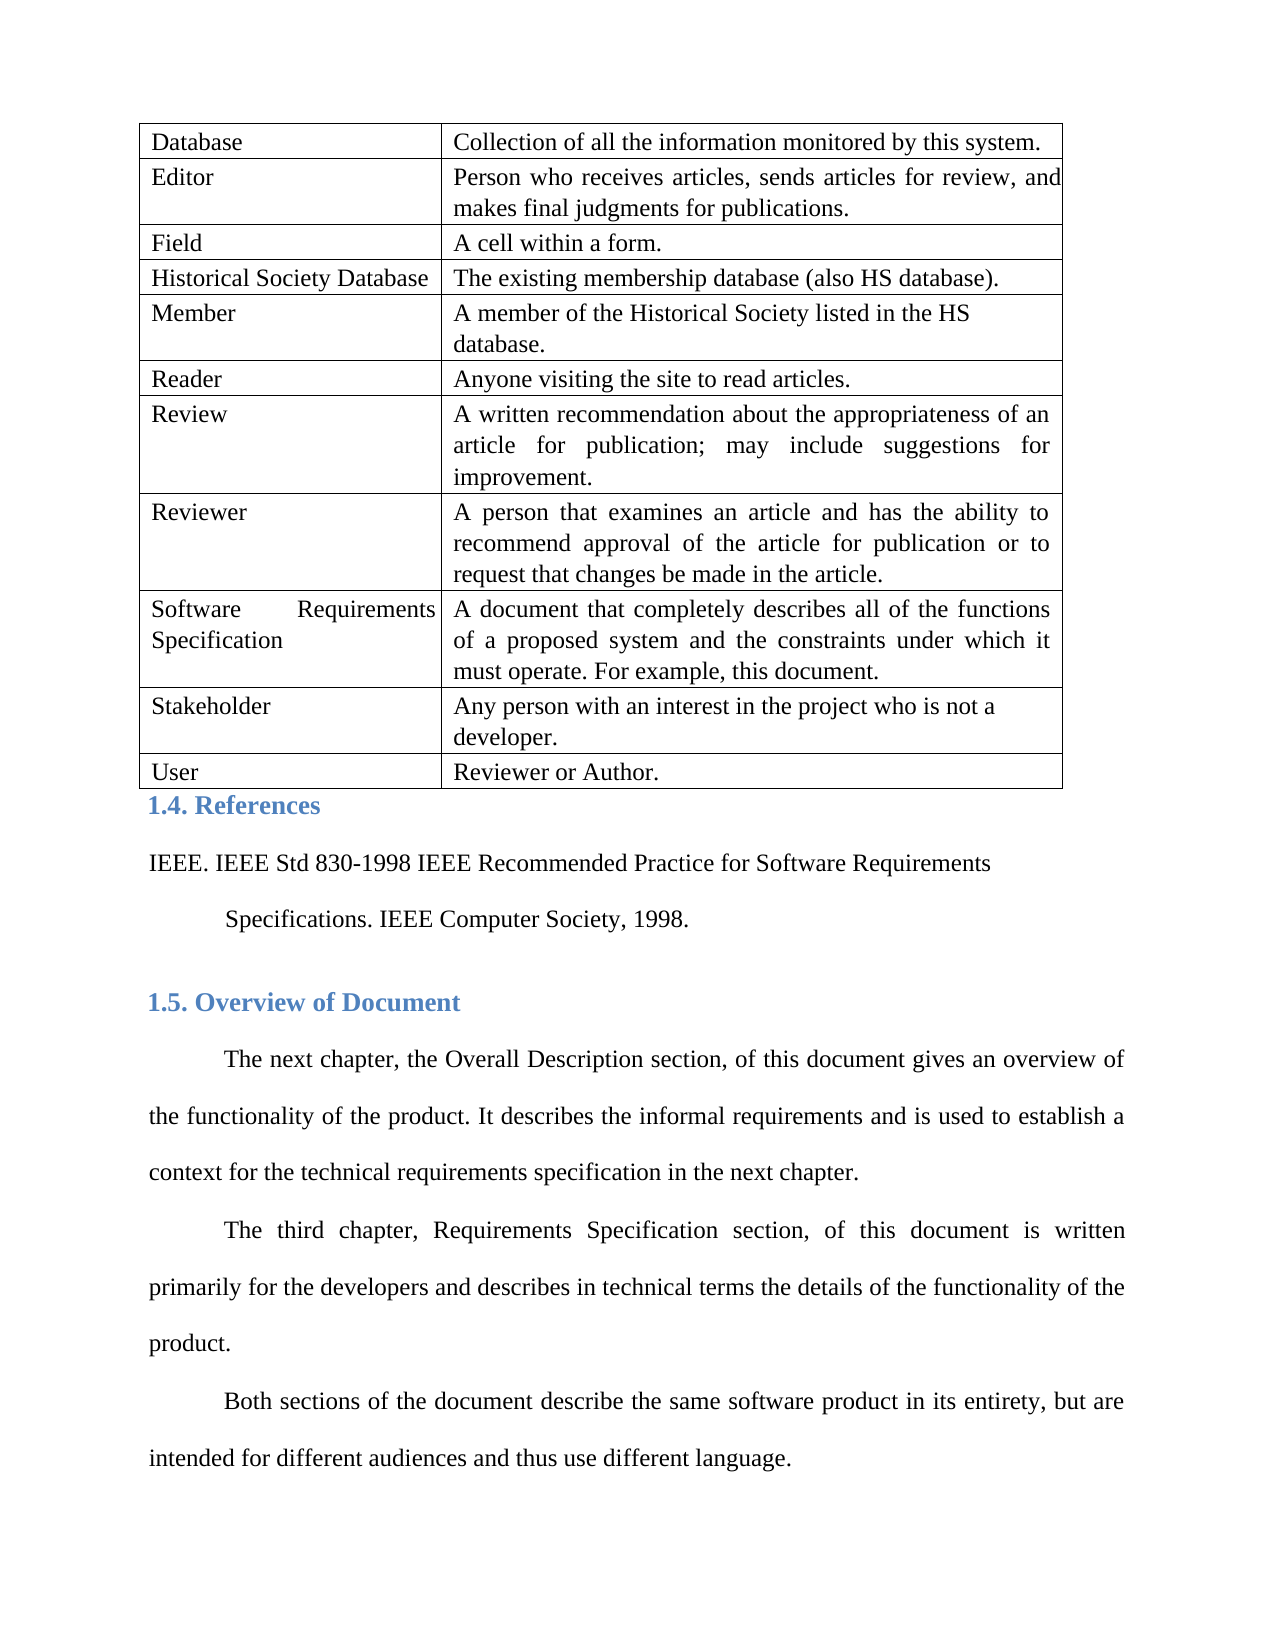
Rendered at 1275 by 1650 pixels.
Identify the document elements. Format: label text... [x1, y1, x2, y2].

table_cell Historical Society Database [140, 260, 441, 294]
table_cell Member [140, 295, 441, 360]
table_cell The existing membership database (also HS database). [442, 260, 1062, 294]
table_cell Any person with an interest in the project who is not a developer. [442, 688, 1062, 753]
table_cell A written recommendation about the appropriateness of an article for publication; may include suggestions for improvement. [442, 396, 1062, 493]
table_cell Reader [140, 361, 441, 395]
table_cell A cell within a form. [442, 225, 1062, 259]
text Specifications. IEEE Computer Society, 1998. [225, 904, 1126, 933]
table_cell Editor [140, 159, 441, 224]
text The next chapter, the Overall Description section, of this document gives an overview of the functionality of the product. It describes the informal requirements and is used to establish a context for the technical requirements specification in the next chapter. [148, 1044, 1126, 1186]
table_cell Database [140, 124, 441, 158]
table_cell Reviewer or Author. [442, 754, 1062, 788]
table_cell Person who receives articles, sends articles for review, and makes final judgments for publications. [442, 159, 1062, 224]
text IEEE. IEEE Std 830-1998 IEEE Recommended Practice for Software Requirements [148, 848, 1126, 876]
table_cell Review [140, 396, 441, 493]
table_cell Reviewer [140, 494, 441, 590]
table_cell Field [140, 225, 441, 259]
subtitle 1.5. Overview of Document [147, 986, 1216, 1017]
table_cell A document that completely describes all of the functions of a proposed system and the constraints under which it must operate. For example, this document. [442, 591, 1062, 687]
table_cell Collection of all the information monitored by this system. [442, 124, 1062, 158]
table_cell Software Requirements Specification [140, 591, 441, 687]
table_cell A person that examines an article and has the ability to recommend approval of the article for publication or to request that changes be made in the article. [442, 494, 1062, 590]
text The third chapter, Requirements Specification section, of this document is written primarily for the developers and describes in technical terms the details of the functionality of the product. [148, 1215, 1126, 1357]
table_cell User [140, 754, 441, 788]
subtitle 1.4. References [147, 789, 1216, 820]
table_cell Stakeholder [140, 688, 441, 753]
table_cell Anyone visiting the site to read articles. [442, 361, 1062, 395]
text Both sections of the document describe the same software product in its entirety, but are intended for different audiences and thus use different language. [148, 1386, 1126, 1471]
table_cell A member of the Historical Society listed in the HS database. [442, 295, 1062, 360]
